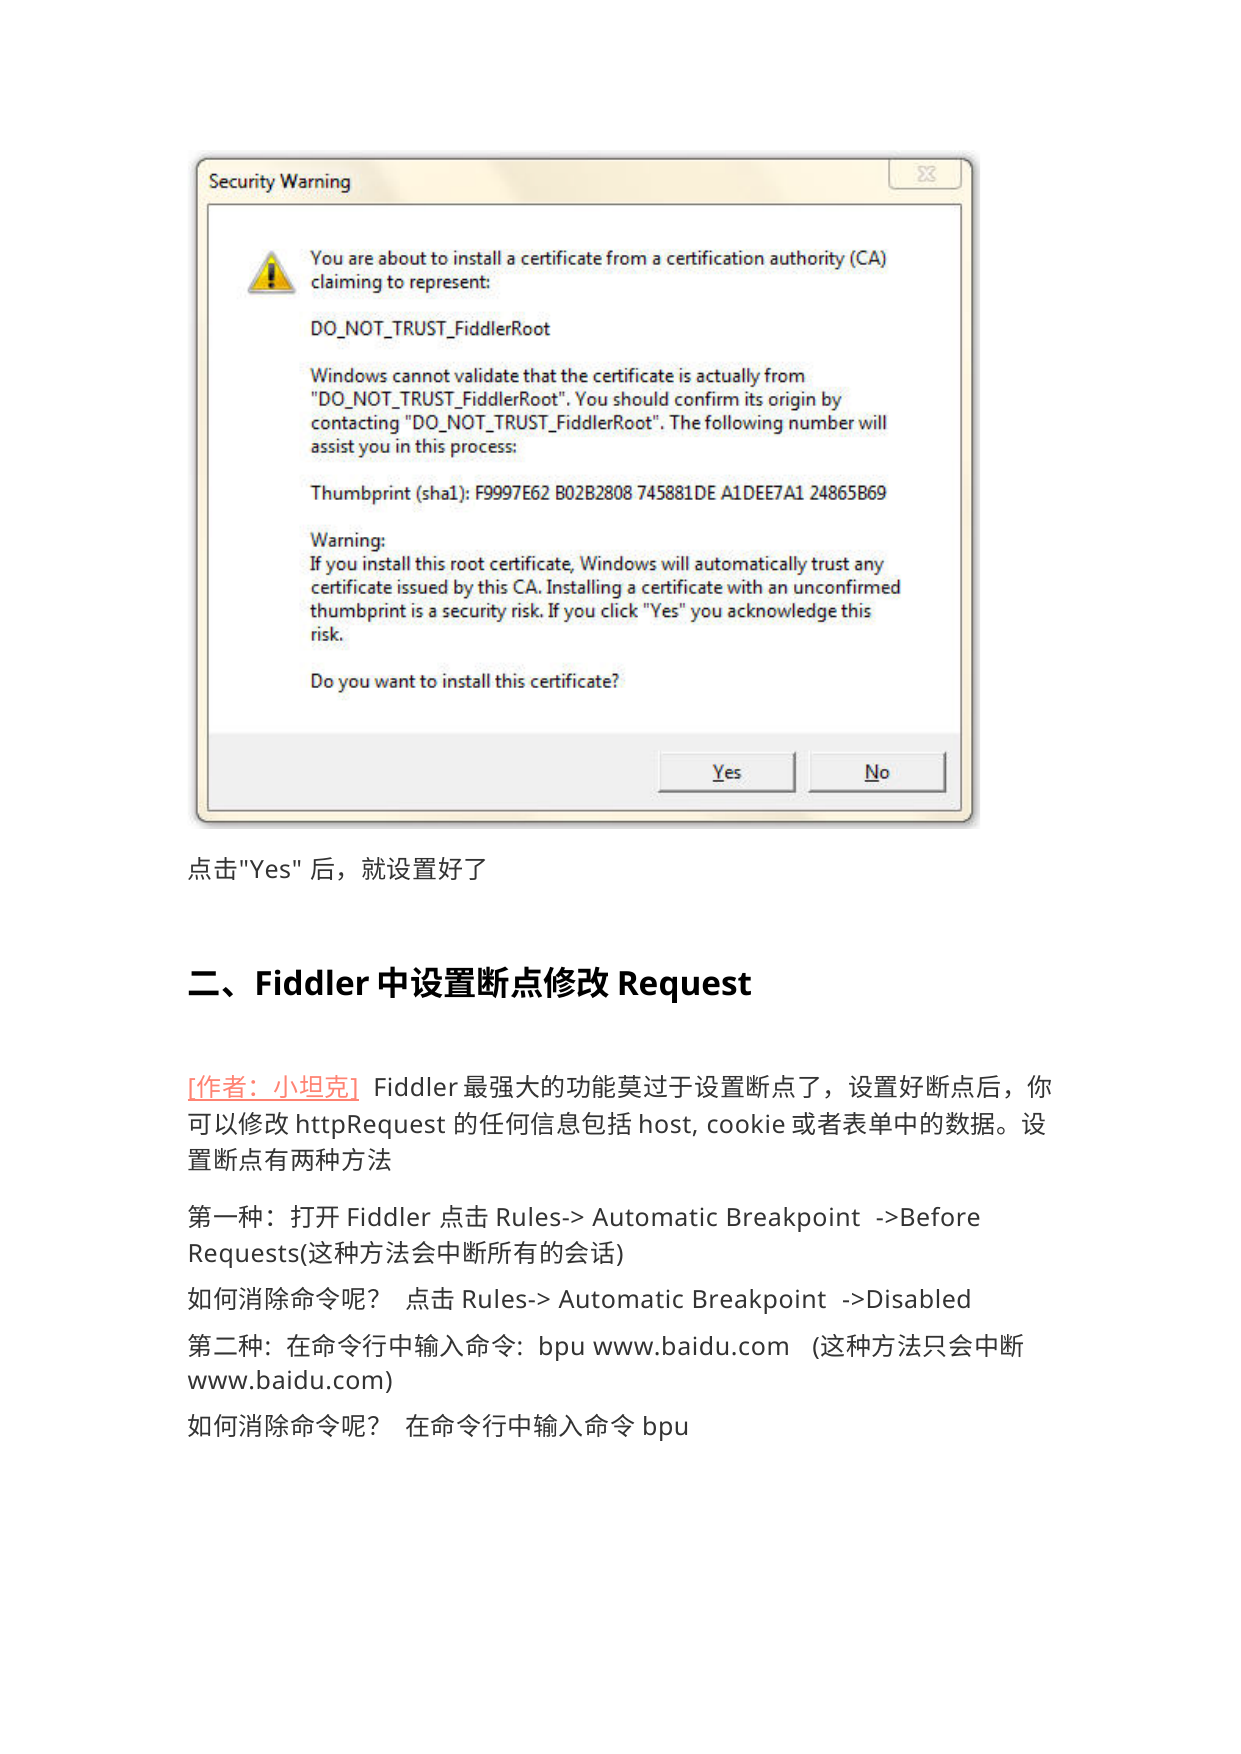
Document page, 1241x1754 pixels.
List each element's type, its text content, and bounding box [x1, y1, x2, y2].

text 如何消除命令呢？ 在命令行中输入命令 bpu [187, 1406, 1053, 1443]
text 如何消除命令呢？ 点击Rules-> Automatic Breakpoint ->Disabled [187, 1280, 1053, 1316]
text 第二种: 在命令行中输入命令: bpu www.baidu.com (这种方法只会中断www.baidu.com) [187, 1326, 1053, 1396]
subtitle 二、Fiddler中设置断点修改Request [187, 957, 1053, 1005]
text 第一种：打开Fiddler 点击Rules-> Automatic Breakpoint ->Before Requests(这种方法会中断所有的会话) [187, 1197, 1053, 1270]
text [作者：小坦克] Fiddler最强大的功能莫过于设置断点了，设置好断点后，你可以修改httpRequest 的任何信息包括host, cookie或者表单中的数据。设置断点有两种方法 [187, 1068, 1053, 1177]
picture [187, 150, 980, 829]
text 点击"Yes" 后，就设置好了 [187, 849, 1053, 886]
